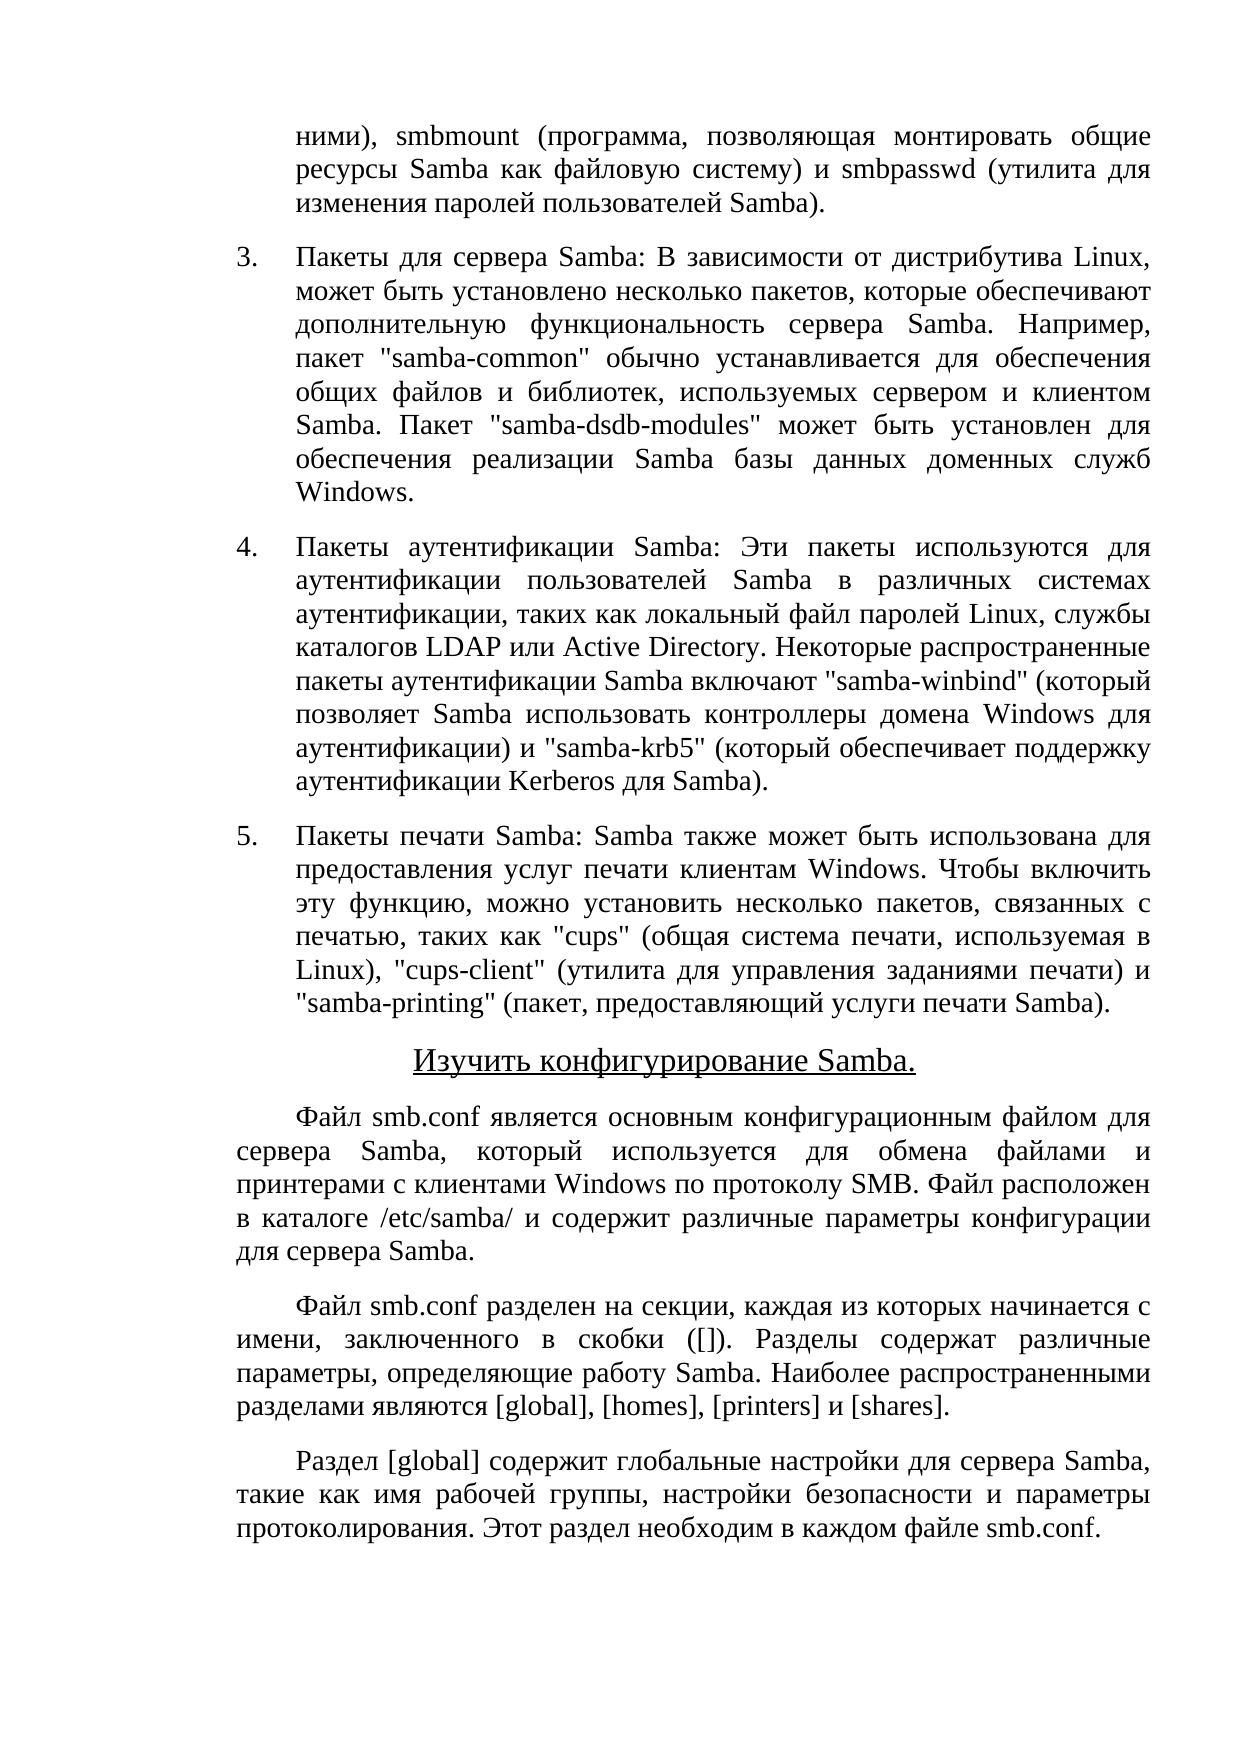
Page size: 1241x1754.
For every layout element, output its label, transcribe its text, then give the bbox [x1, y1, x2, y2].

text Изучить конфигурирование Samba. [177, 1040, 1152, 1078]
list Пакеты печати Samba: Samba также может быть использована для предоставления услуг печати клиентам Windows. Чтобы включить эту функцию, можно установить несколько пакетов, связанных с печатью, таких как "cups" (общая система печати, используемая в Linux), "cups-client" (утилита для управления заданиями печати) и "samba-printing" (пакет, предоставляющий услуги печати Samba). [236, 818, 1152, 1019]
list Пакеты аутентификации Samba: Эти пакеты используются для аутентификации пользователей Samba в различных системах аутентификации, таких как локальный файл паролей Linux, службы каталогов LDAP или Active Directory. Некоторые распространенные пакеты аутентификации Samba включают "samba-winbind" (который позволяет Samba использовать контроллеры домена Windows для аутентификации) и "samba-krb5" (который обеспечивает поддержку аутентификации Kerberos для Samba). [236, 529, 1152, 797]
text Раздел [global] содержит глобальные настройки для сервера Samba, такие как имя рабочей группы, настройки безопасности и параметры протоколирования. Этот раздел необходим в каждом файле smb.conf. [236, 1443, 1152, 1543]
list Пакеты для сервера Samba: В зависимости от дистрибутива Linux, может быть установлено несколько пакетов, которые обеспечивают дополнительную функциональность сервера Samba. Например, пакет "samba-common" обычно устанавливается для обеспечения общих файлов и библиотек, используемых сервером и клиентом Samba. Пакет "samba-dsdb-modules" может быть установлен для обеспечения реализации Samba базы данных доменных служб Windows. [236, 239, 1152, 508]
text Файл smb.conf разделен на секции, каждая из которых начинается с имени, заключенного в скобки ([]). Разделы содержат различные параметры, определяющие работу Samba. Наиболее распространенными разделами являются [global], [homes], [printers] и [shares]. [236, 1288, 1152, 1422]
text Файл smb.conf является основным конфигурационным файлом для сервера Samba, который используется для обмена файлами и принтерами с клиентами Windows по протоколу SMB. Файл расположен в каталоге /etc/samba/ и содержит различные параметры конфигурации для сервера Samba. [236, 1099, 1152, 1267]
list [236, 118, 1152, 219]
